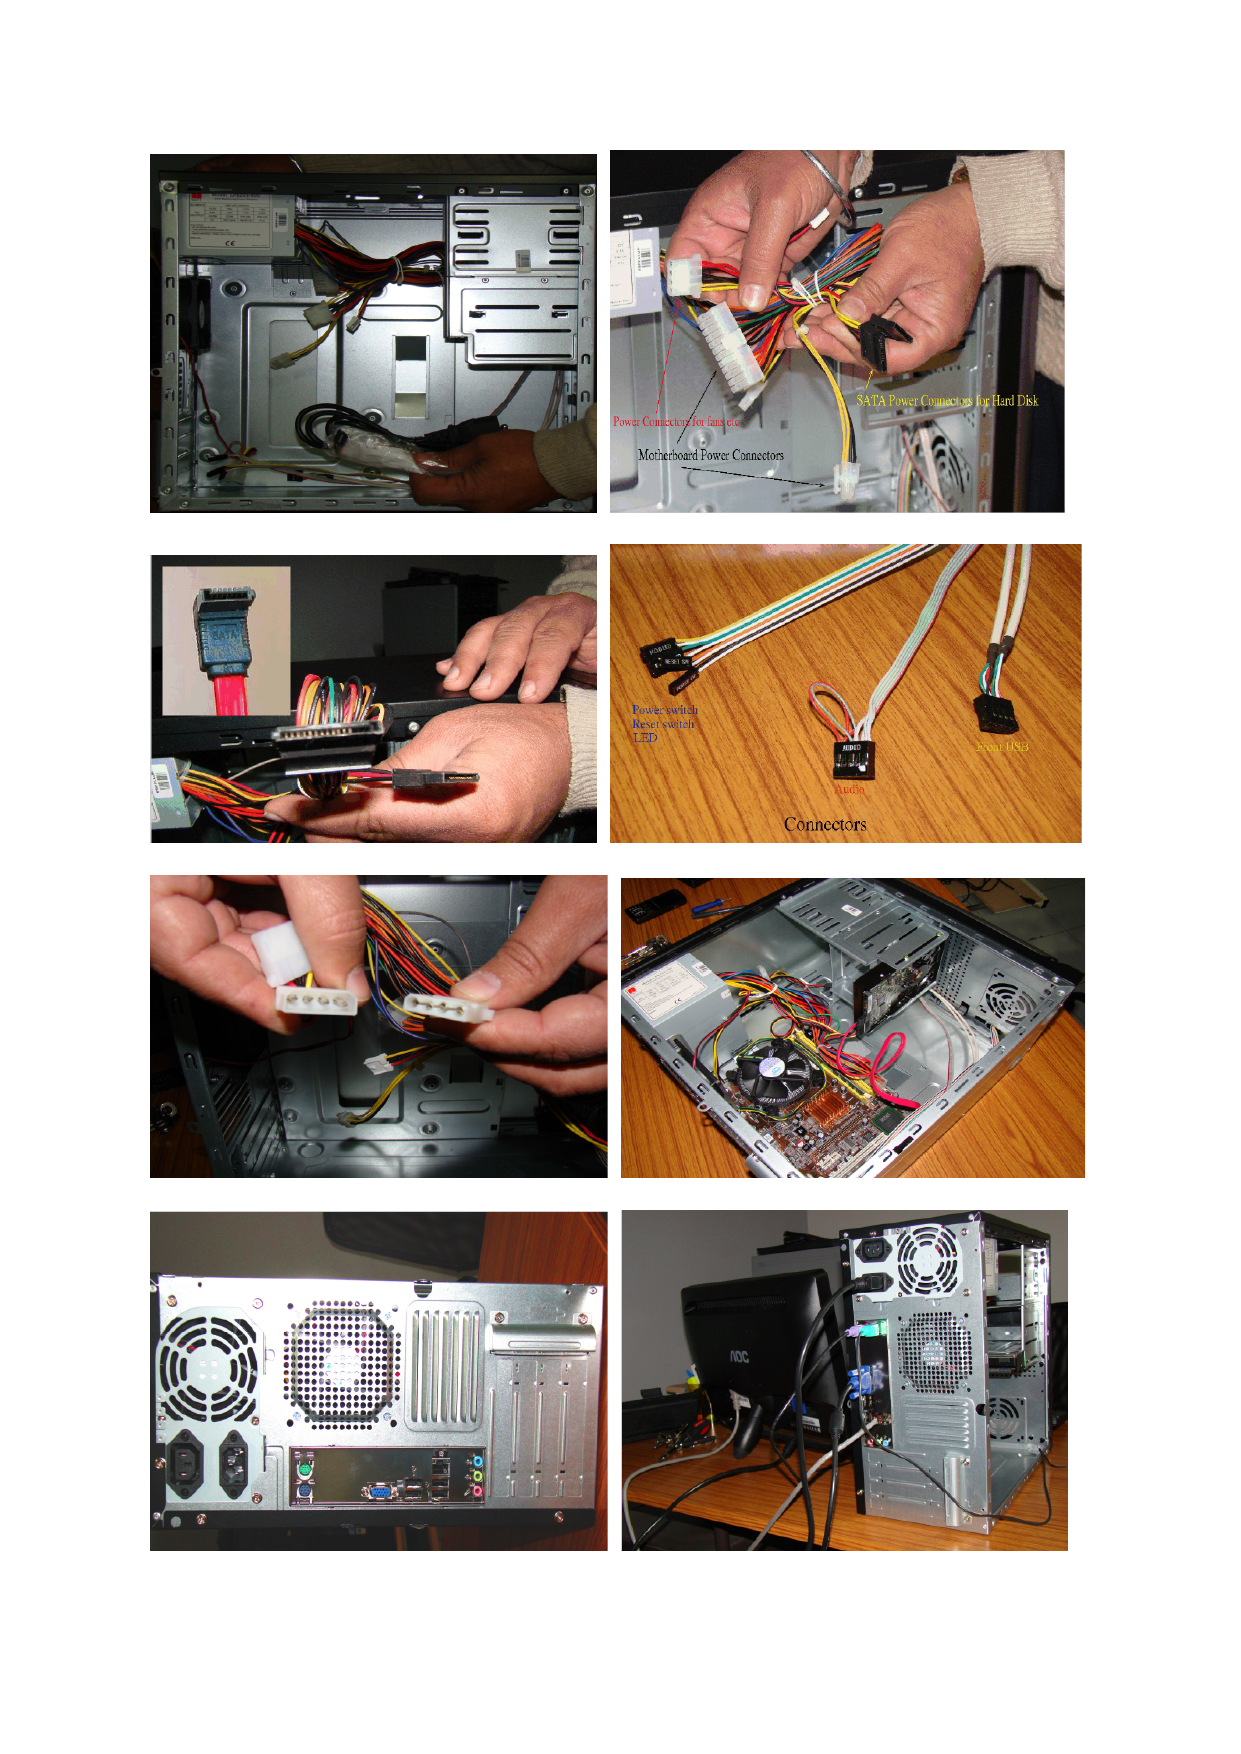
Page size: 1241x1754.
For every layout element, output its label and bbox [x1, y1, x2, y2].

picture [150, 875, 608, 1178]
picture [621, 1210, 1068, 1551]
picture [150, 555, 597, 843]
picture [621, 878, 1085, 1178]
picture [610, 544, 1082, 843]
picture [150, 154, 597, 513]
picture [150, 1211, 608, 1551]
picture [610, 150, 1065, 513]
